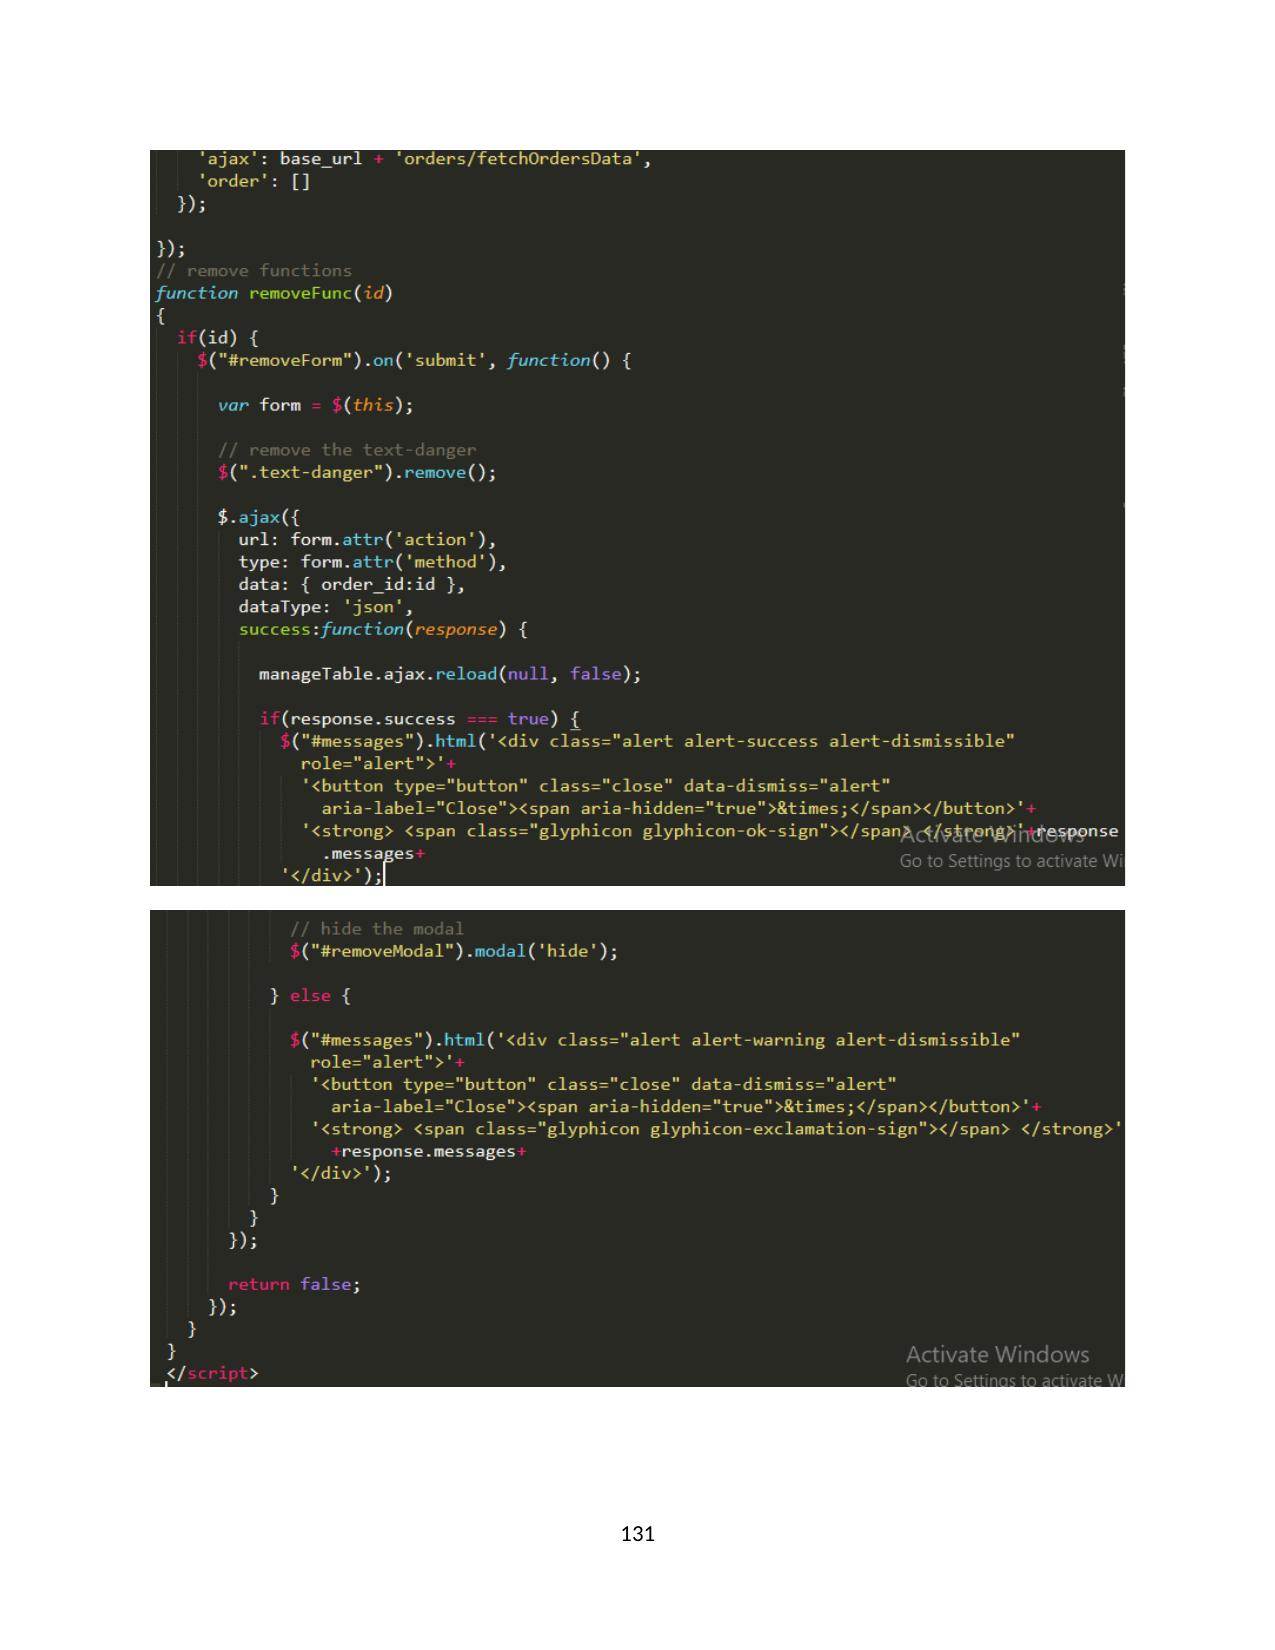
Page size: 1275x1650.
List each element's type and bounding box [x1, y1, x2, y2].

picture [150, 910, 1125, 1387]
picture [150, 150, 1125, 886]
